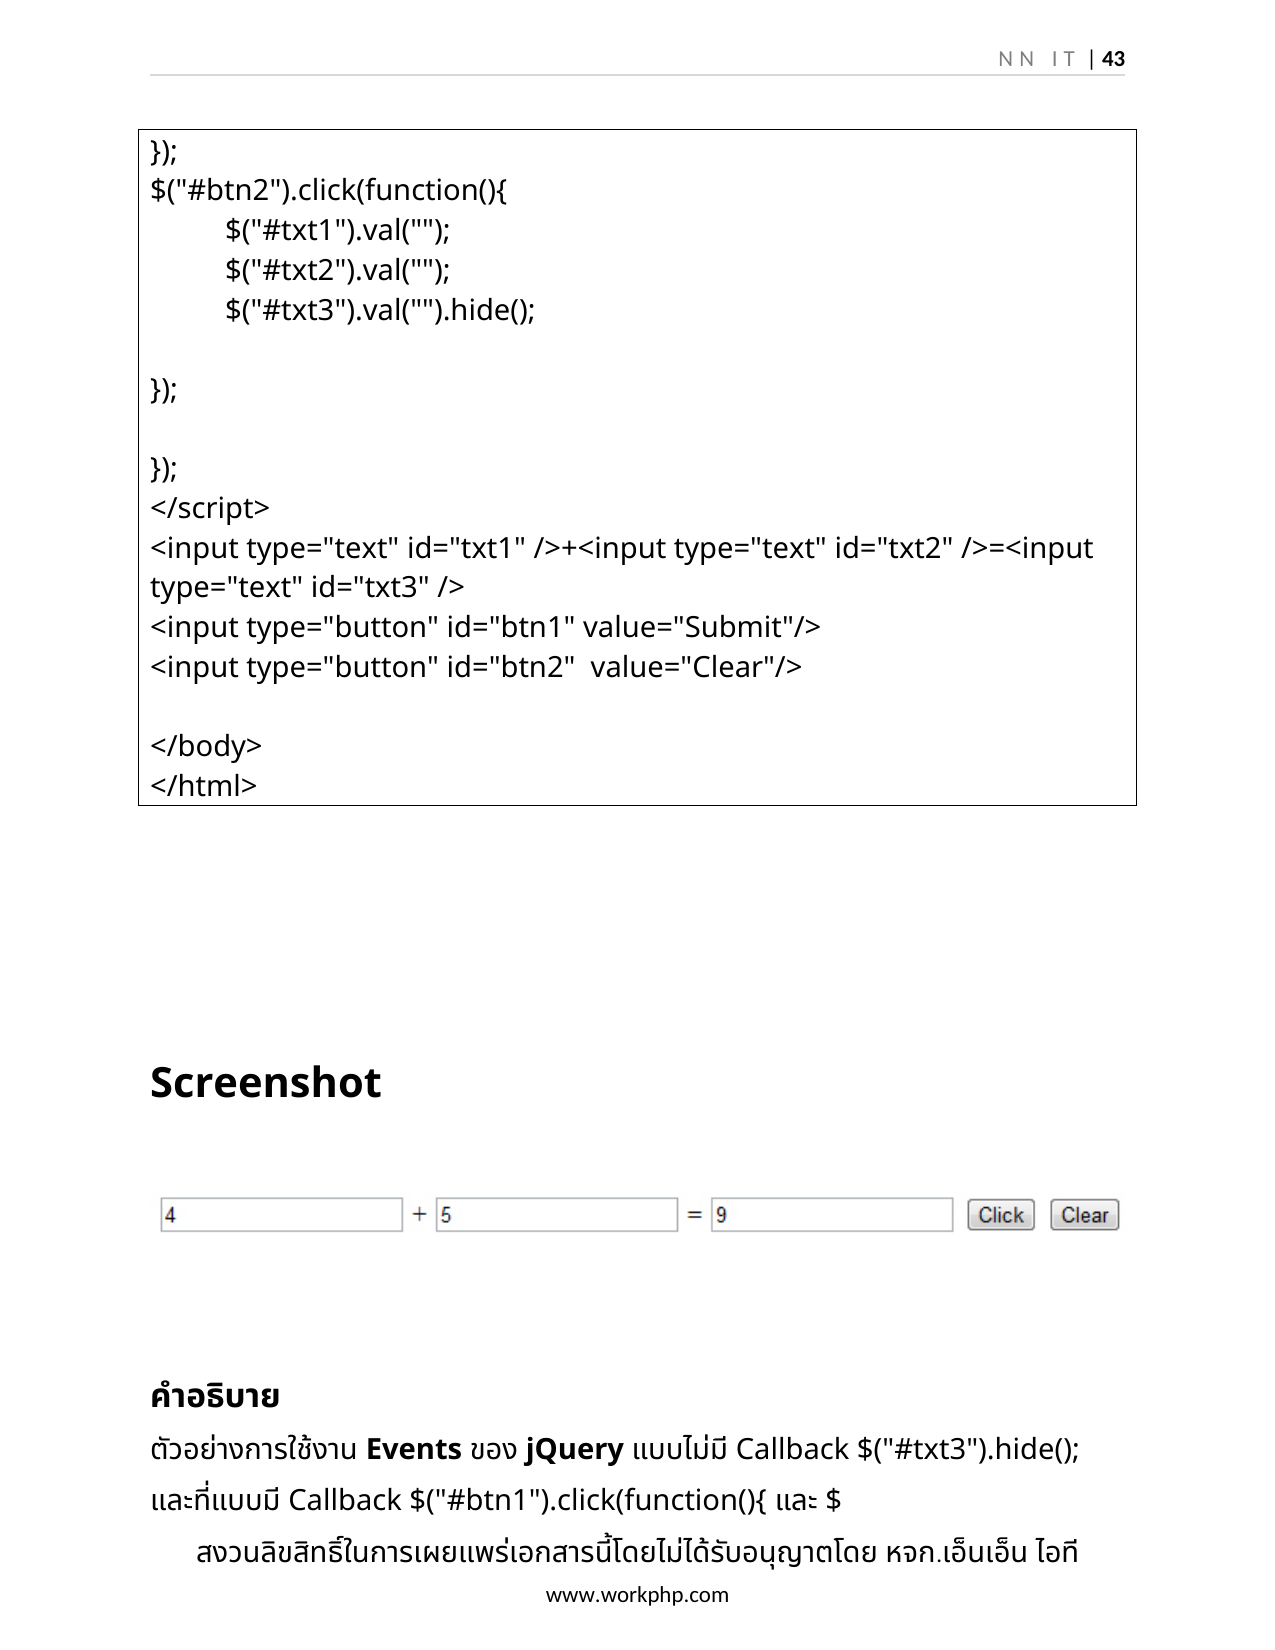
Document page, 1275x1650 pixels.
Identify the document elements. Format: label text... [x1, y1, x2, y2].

picture [150, 1182, 1154, 1364]
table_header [139, 130, 1136, 805]
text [150, 1364, 1125, 1524]
